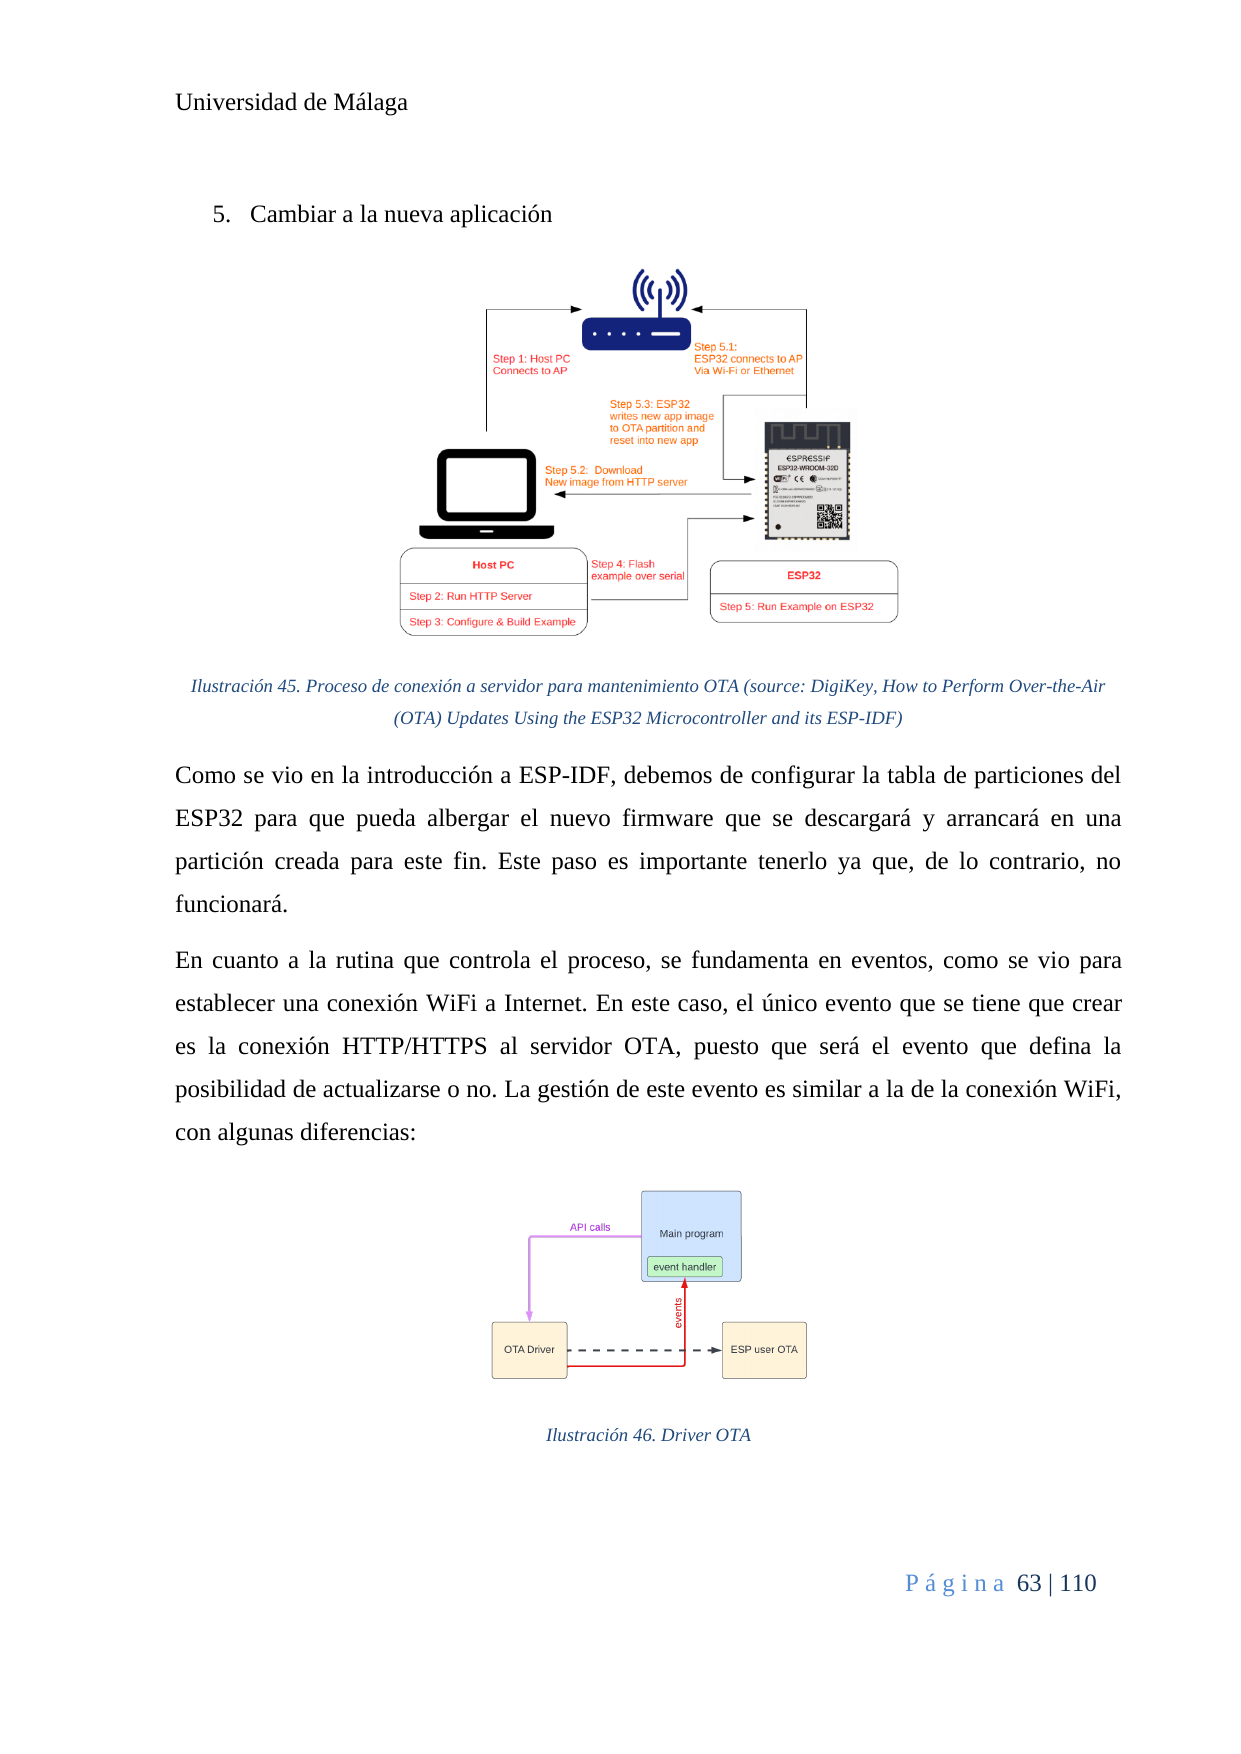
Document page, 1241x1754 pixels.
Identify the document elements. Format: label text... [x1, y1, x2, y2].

text Ilustración 45. Proceso de conexión a servidor para mantenimiento OTA (source: DigiKey, How to Perform Over-the-Air (OTA) Updates Using the ESP32 Microcontroller and its ESP-IDF) [175, 674, 1123, 728]
text En cuanto a la rutina que controla el proceso, se fundamenta en eventos, como se vio para establecer una conexión WiFi a Internet. En este caso, el único evento que se tiene que crear es la conexión HTTP/HTTPS al servidor OTA, puesto que será el evento que defina la posibilidad de actualizarse o no. La gestión de este evento es similar a la de la conexión WiFi, con algunas diferencias: [175, 945, 1123, 1146]
picture [386, 254, 913, 648]
picture [473, 1173, 825, 1397]
text Como se vio en la introducción a ESP-IDF, debemos de configurar la tabla de particiones del ESP32 para que pueda albergar el nuevo firmware que se descargará y arrancará en una partición creada para este fin. Este paso es importante tenerlo ya que, de lo contrario, no funcionará. [175, 760, 1123, 918]
list Cambiar a la nueva aplicación [212, 199, 1123, 227]
text Ilustración 46. Driver OTA [175, 1424, 1123, 1445]
